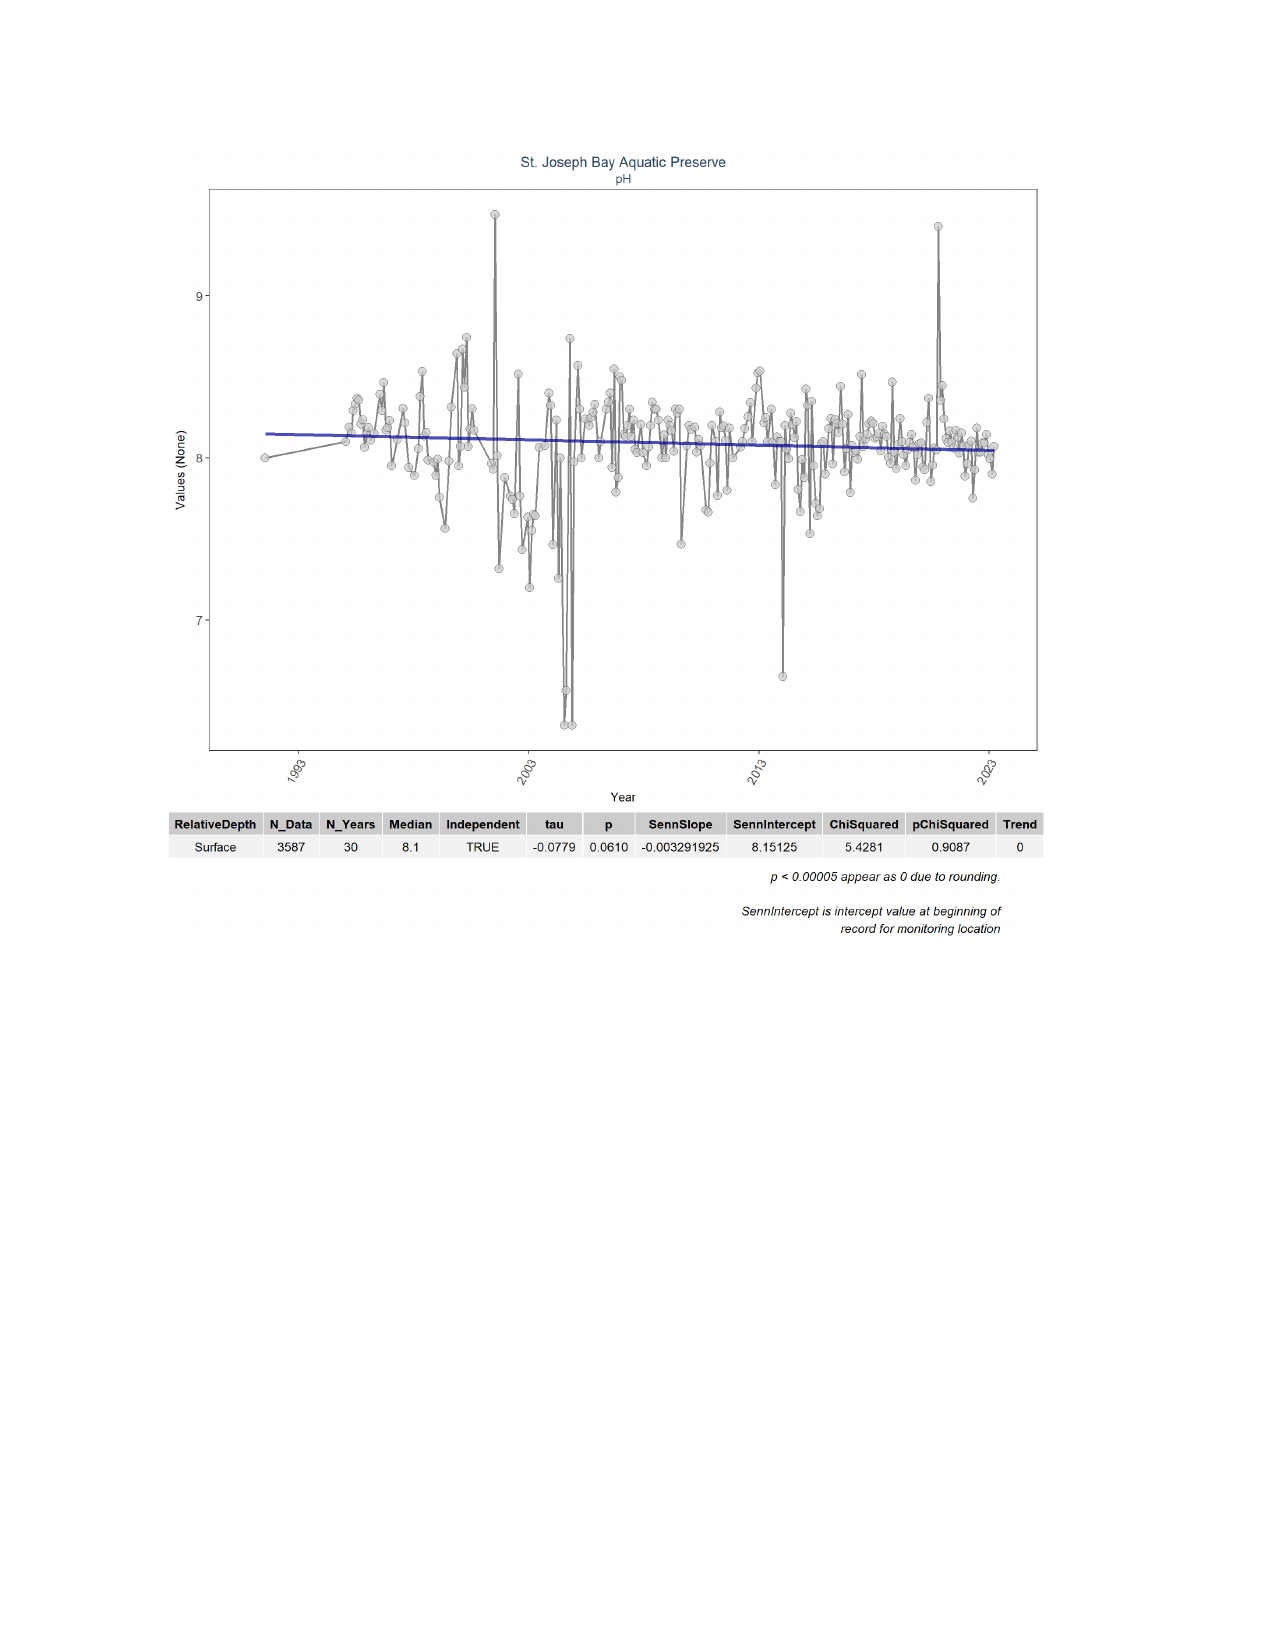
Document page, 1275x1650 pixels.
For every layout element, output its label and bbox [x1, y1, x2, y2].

picture [168, 150, 1044, 938]
